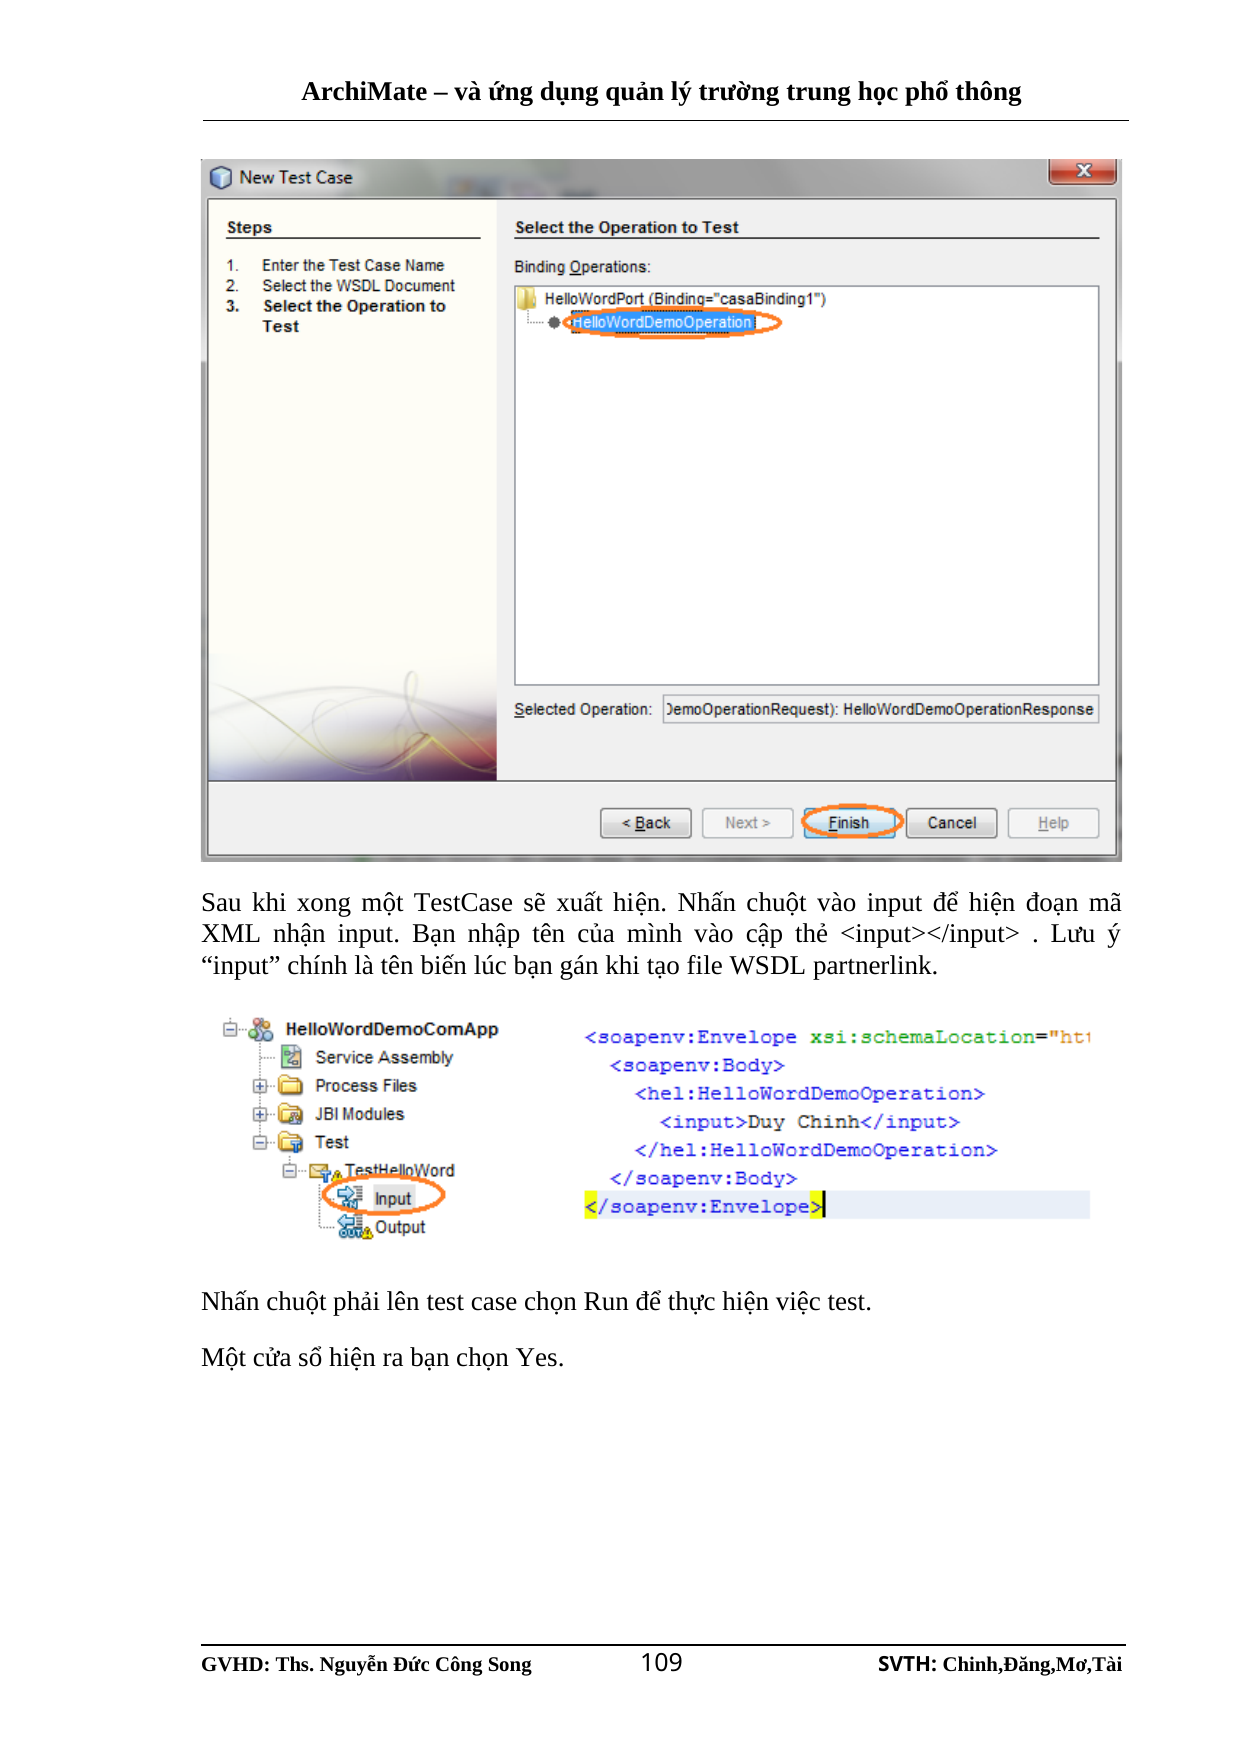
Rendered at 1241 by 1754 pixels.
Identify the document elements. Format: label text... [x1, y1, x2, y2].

picture [200, 159, 1123, 862]
picture [200, 1005, 1120, 1260]
text Nhấn chuột phải lên test case chọn Run để thực hiện việc test. [201, 1284, 1122, 1316]
text Một cửa sổ hiện ra bạn chọn Yes. [201, 1341, 1122, 1372]
text Sau khi xong một TestCase sẽ xuất hiện. Nhấn chuột vào input để hiện đoạn mã XML nhận input. Bạn nhập tên của mình vào cập thẻ <input></input> . Lưu ý “input” chính là tên biến lúc bạn gán khi tạo file WSDL partnerlink. [201, 886, 1122, 980]
